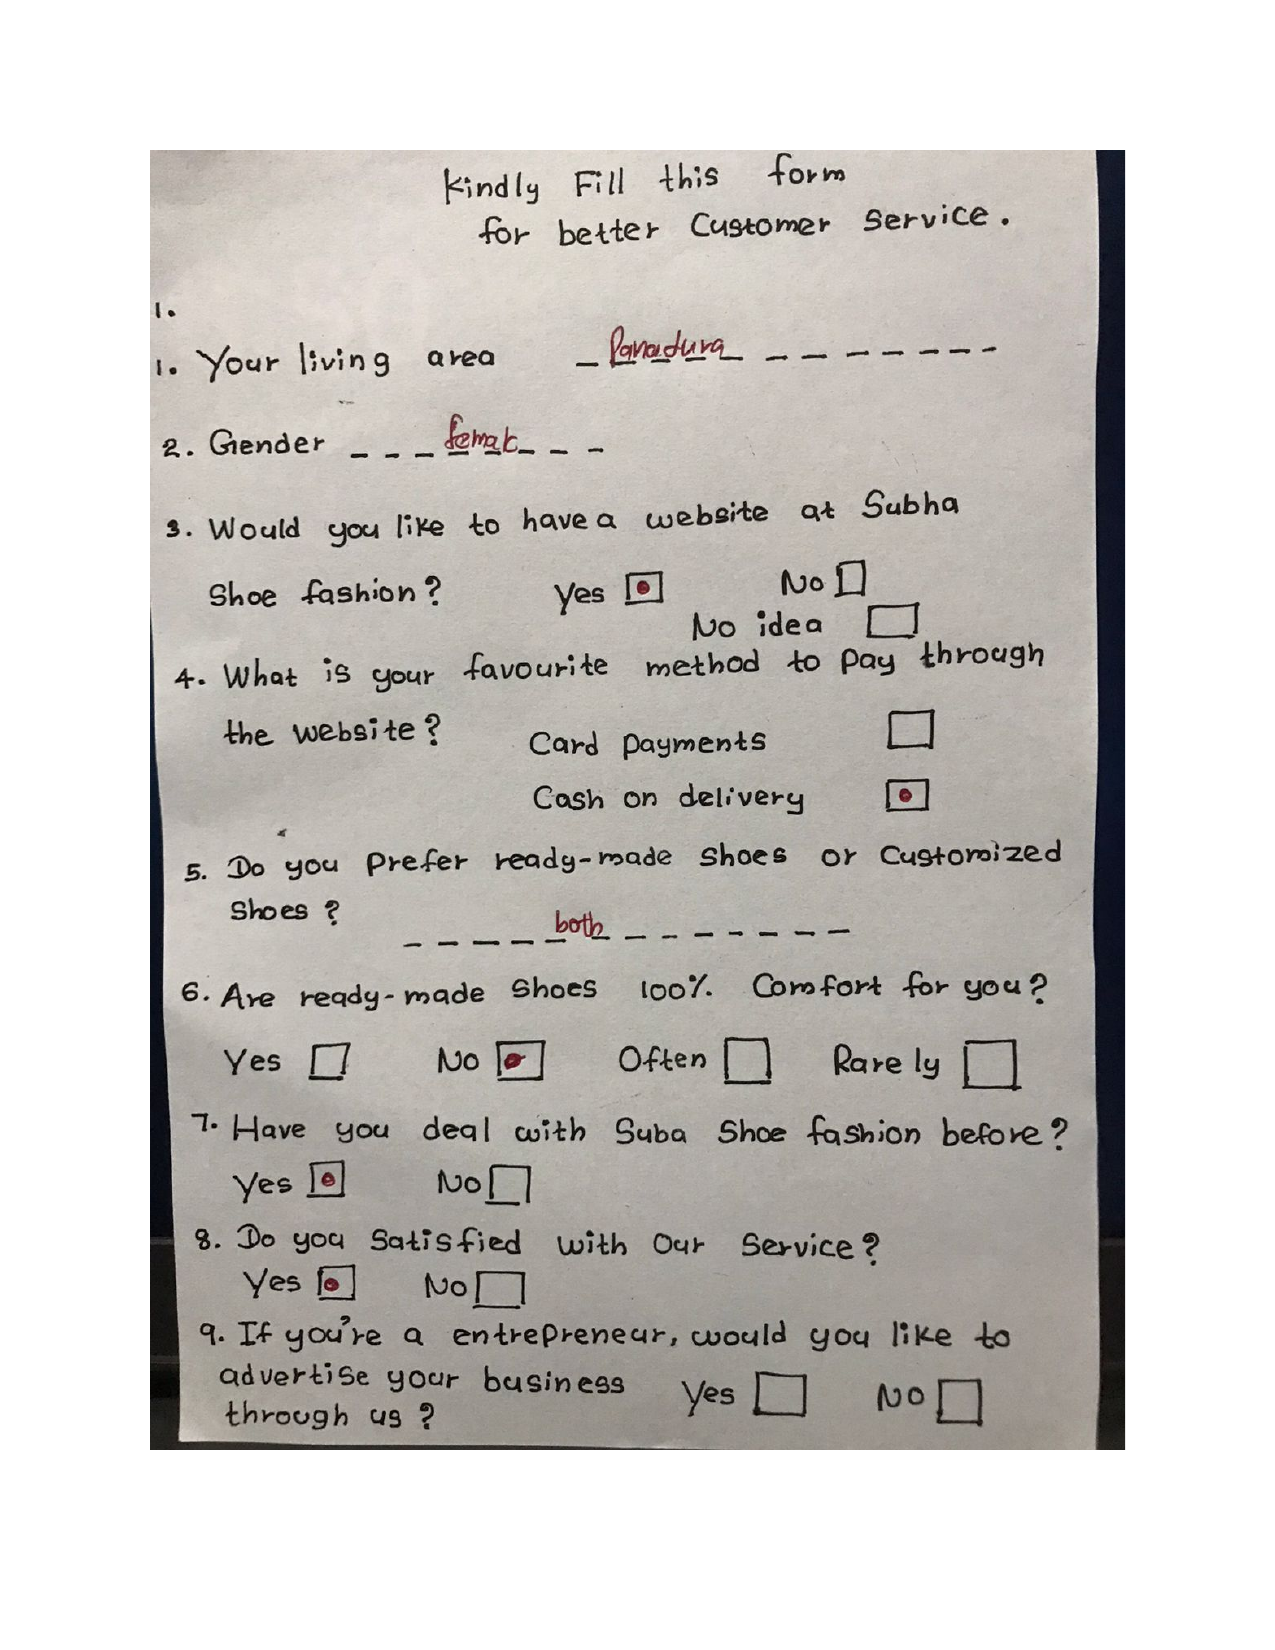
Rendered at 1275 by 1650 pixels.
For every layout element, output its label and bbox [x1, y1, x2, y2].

picture [150, 150, 1125, 1450]
